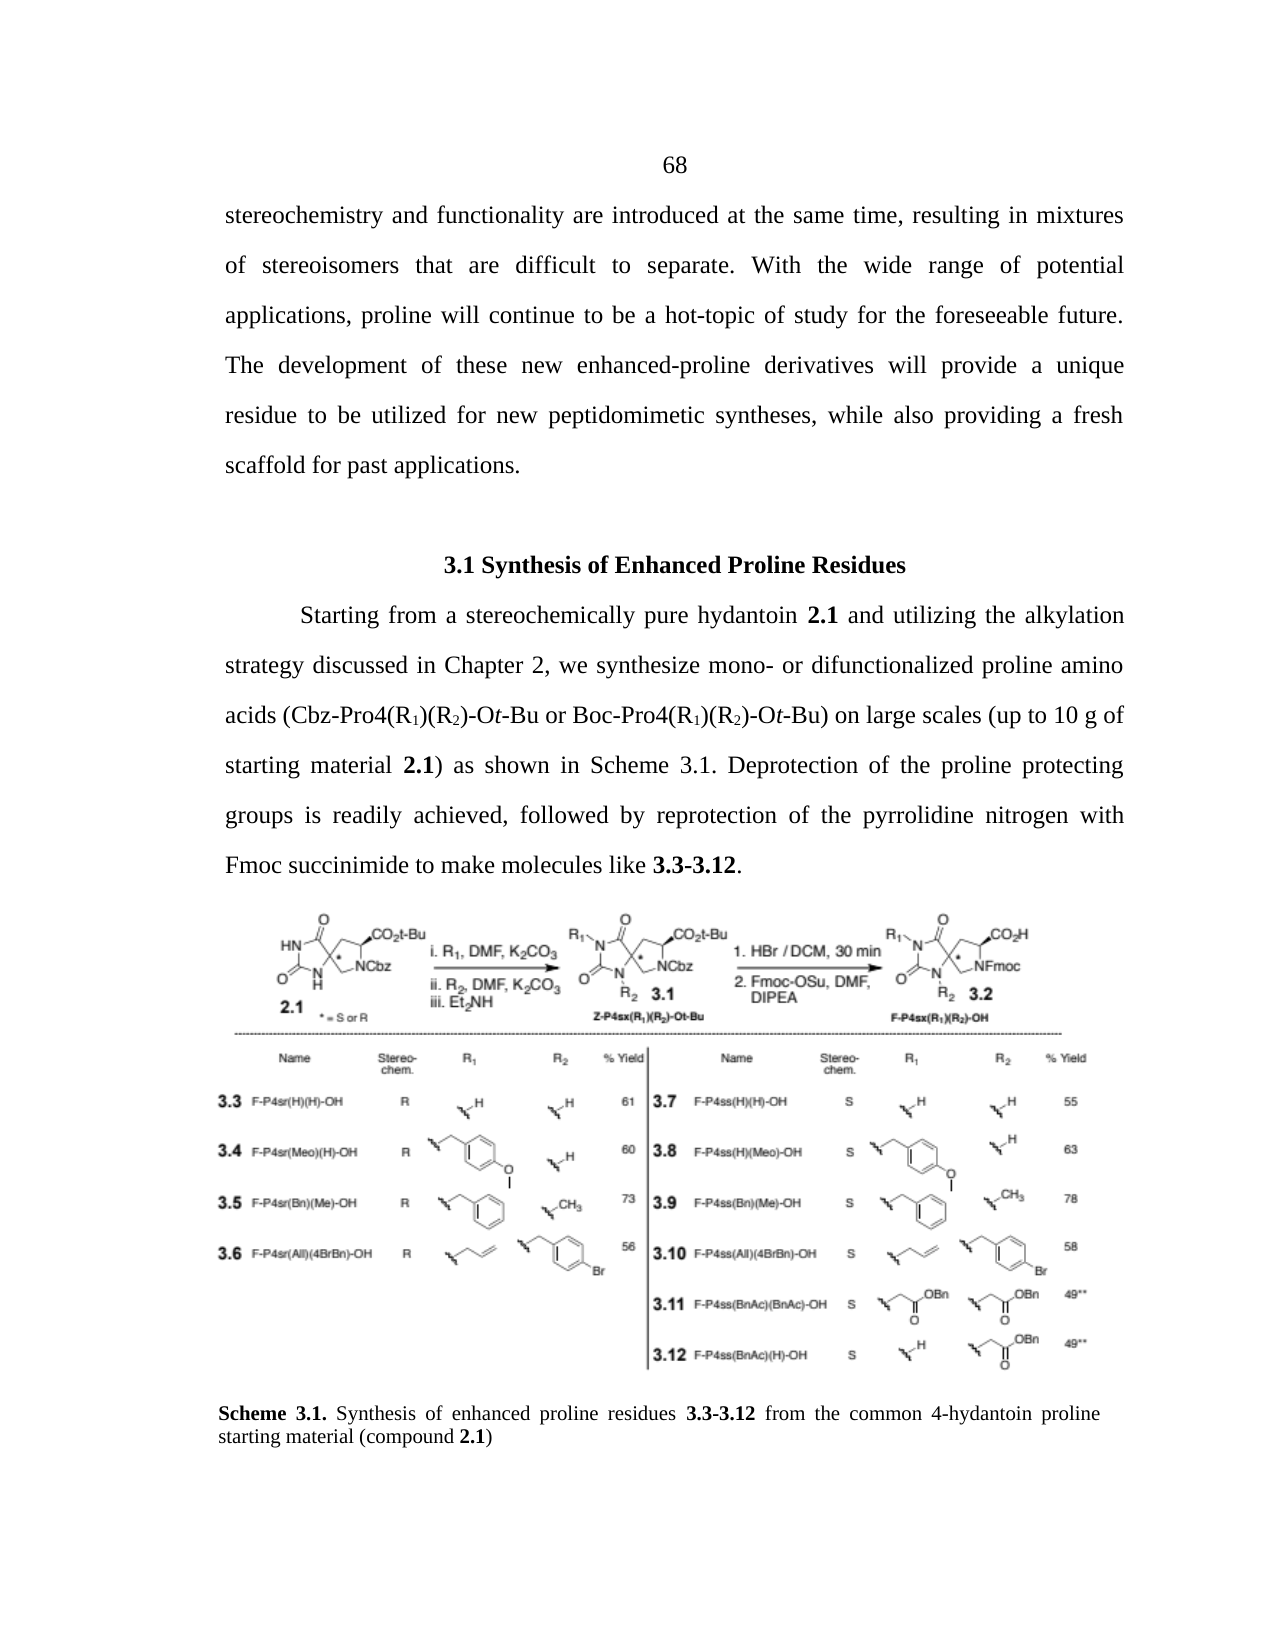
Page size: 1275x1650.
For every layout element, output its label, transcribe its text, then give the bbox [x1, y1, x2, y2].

text Starting from a stereochemically pure hydantoin 2.1 and utilizing the alkylation strategy discussed in Chapter 2, we synthesize mono- or difunctionalized proline amino acids (Cbz-Pro4(R1)(R2)-Ot-Bu or Boc-Pro4(R1)(R2)-Ot-Bu) on large scales (up to 10 g of starting material 2.1) as shown in Scheme 3.1. Deprotection of the proline protecting groups is readily achieved, followed by reprotection of the pyrrolidine nitrogen with Fmoc succinimide to make molecules like 3.3-3.12. [225, 579, 1125, 879]
text 3.1 Synthesis of Enhanced Proline Residues [225, 529, 1125, 579]
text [225, 179, 1125, 479]
